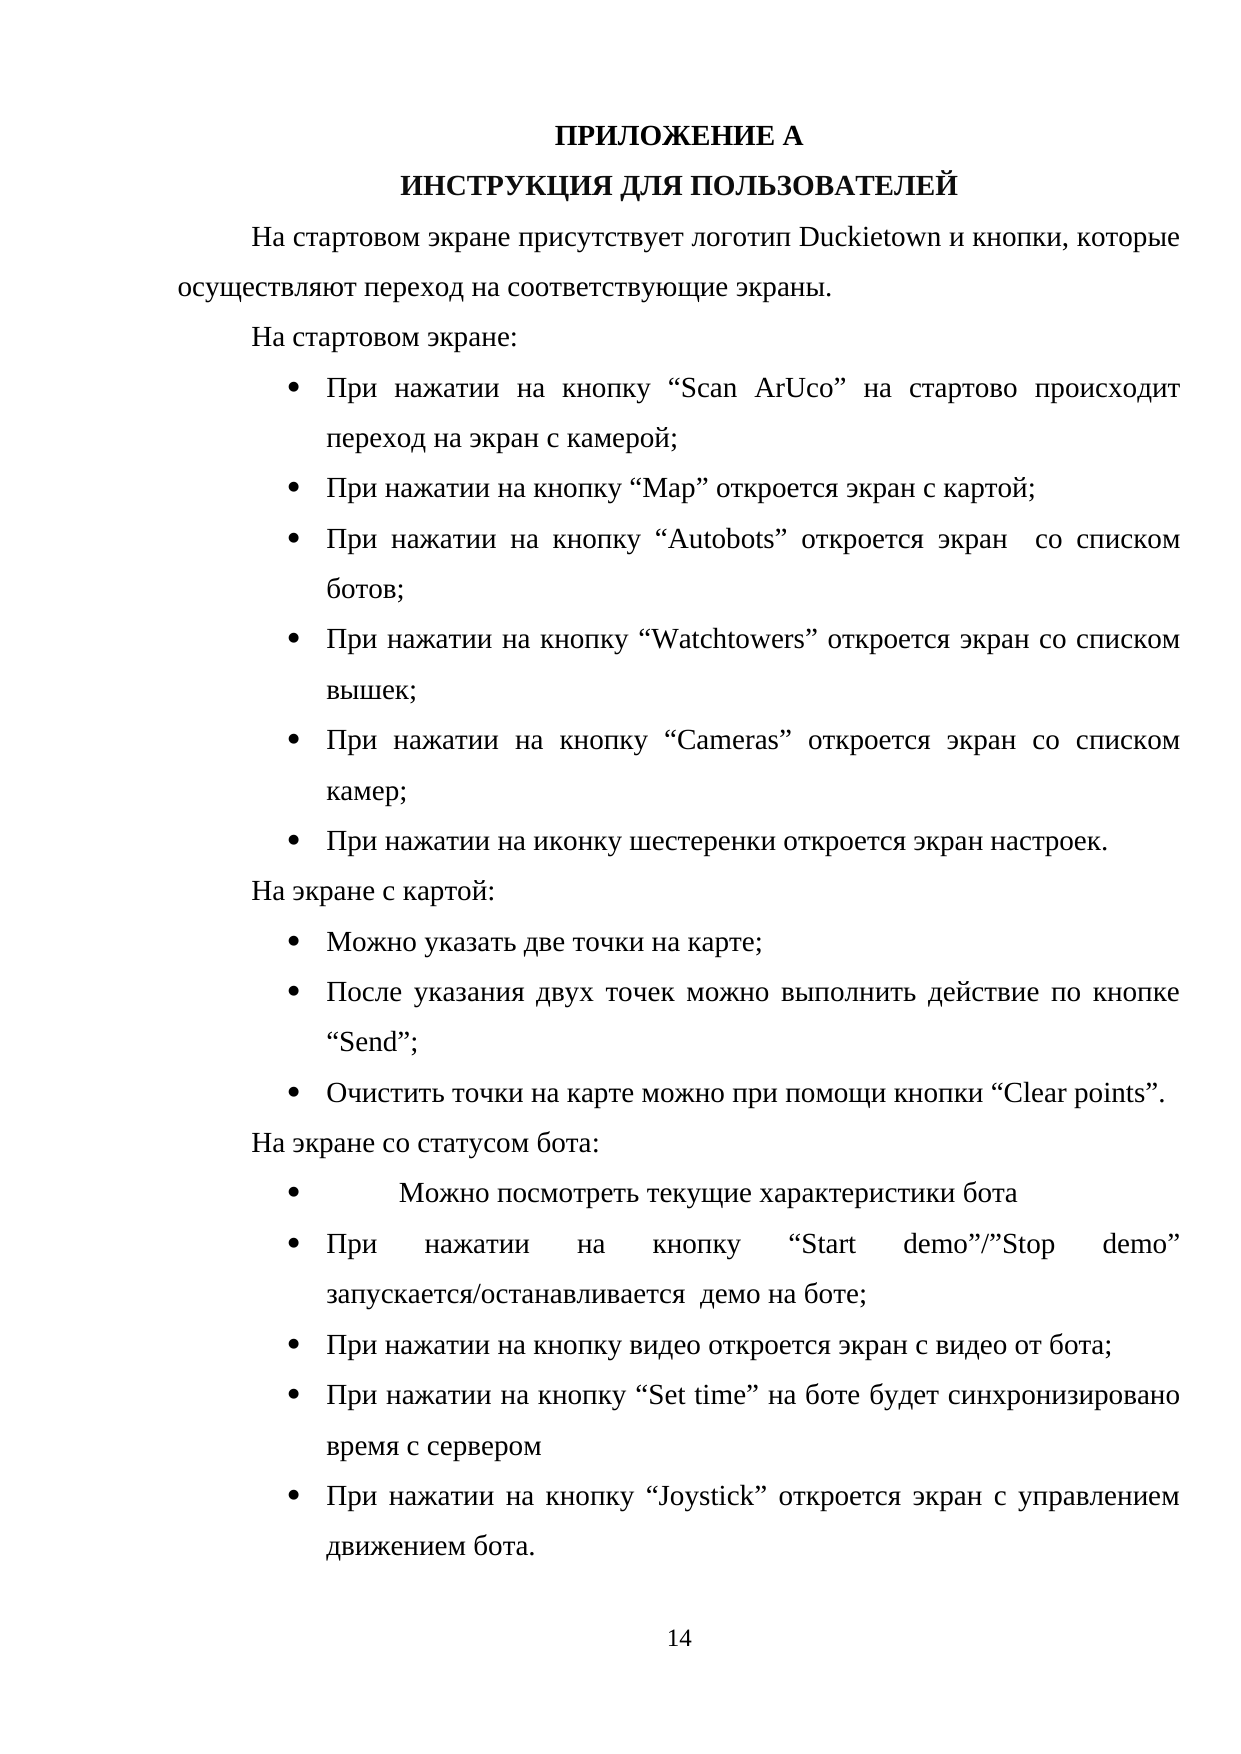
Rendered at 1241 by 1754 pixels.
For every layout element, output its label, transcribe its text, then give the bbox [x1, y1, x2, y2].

list При нажатии на кнопку “Scan ArUco” на стартово происходит переход на экран с камерой; [288, 370, 1181, 454]
list При нажатии на иконку шестеренки откроется экран настроек. [288, 823, 1181, 857]
text приложение А [177, 118, 1181, 152]
list При нажатии на кнопку “Map” откроется экран с картой; [288, 470, 1181, 504]
list Очистить точки на карте можно при помощи кнопки “Clear points”. [288, 1075, 1181, 1108]
text На экране со статусом бота: [177, 1125, 1181, 1159]
list При нажатии на кнопку “Set time” на боте будет синхронизировано время с сервером [288, 1377, 1181, 1461]
list После указания двух точек можно выполнить действие по кнопке “Send”; [288, 974, 1181, 1058]
list При нажатии на кнопку “Start demo”/”Stop demo” запускается/останавливается демо на боте; [288, 1226, 1181, 1310]
list При нажатии на кнопку видео откроется экран с видео от бота; [288, 1327, 1181, 1360]
text На экране с картой: [177, 873, 1181, 907]
list При нажатии на кнопку “Watchtowers” откроется экран со списком вышек; [288, 622, 1181, 706]
list При нажатии на кнопку “Cameras” откроется экран со списком камер; [288, 722, 1181, 806]
list При нажатии на кнопку “Joystick” откроется экран с управлением движением бота. [288, 1478, 1181, 1562]
list Можно посмотреть текущие характеристики бота [288, 1176, 1181, 1209]
text ИНСТРУКЦИЯ ДЛЯ ПОЛЬЗОВАТЕЛЕЙ [177, 168, 1181, 202]
list При нажатии на кнопку “Autobots” откроется экран со списком ботов; [288, 521, 1181, 605]
text На стартовом экране присутствует логотип Duckietown и кнопки, которые осуществляют переход на соответствующие экраны. [177, 219, 1181, 303]
list Можно указать две точки на карте; [288, 924, 1181, 957]
text На стартовом экране: [177, 319, 1181, 353]
